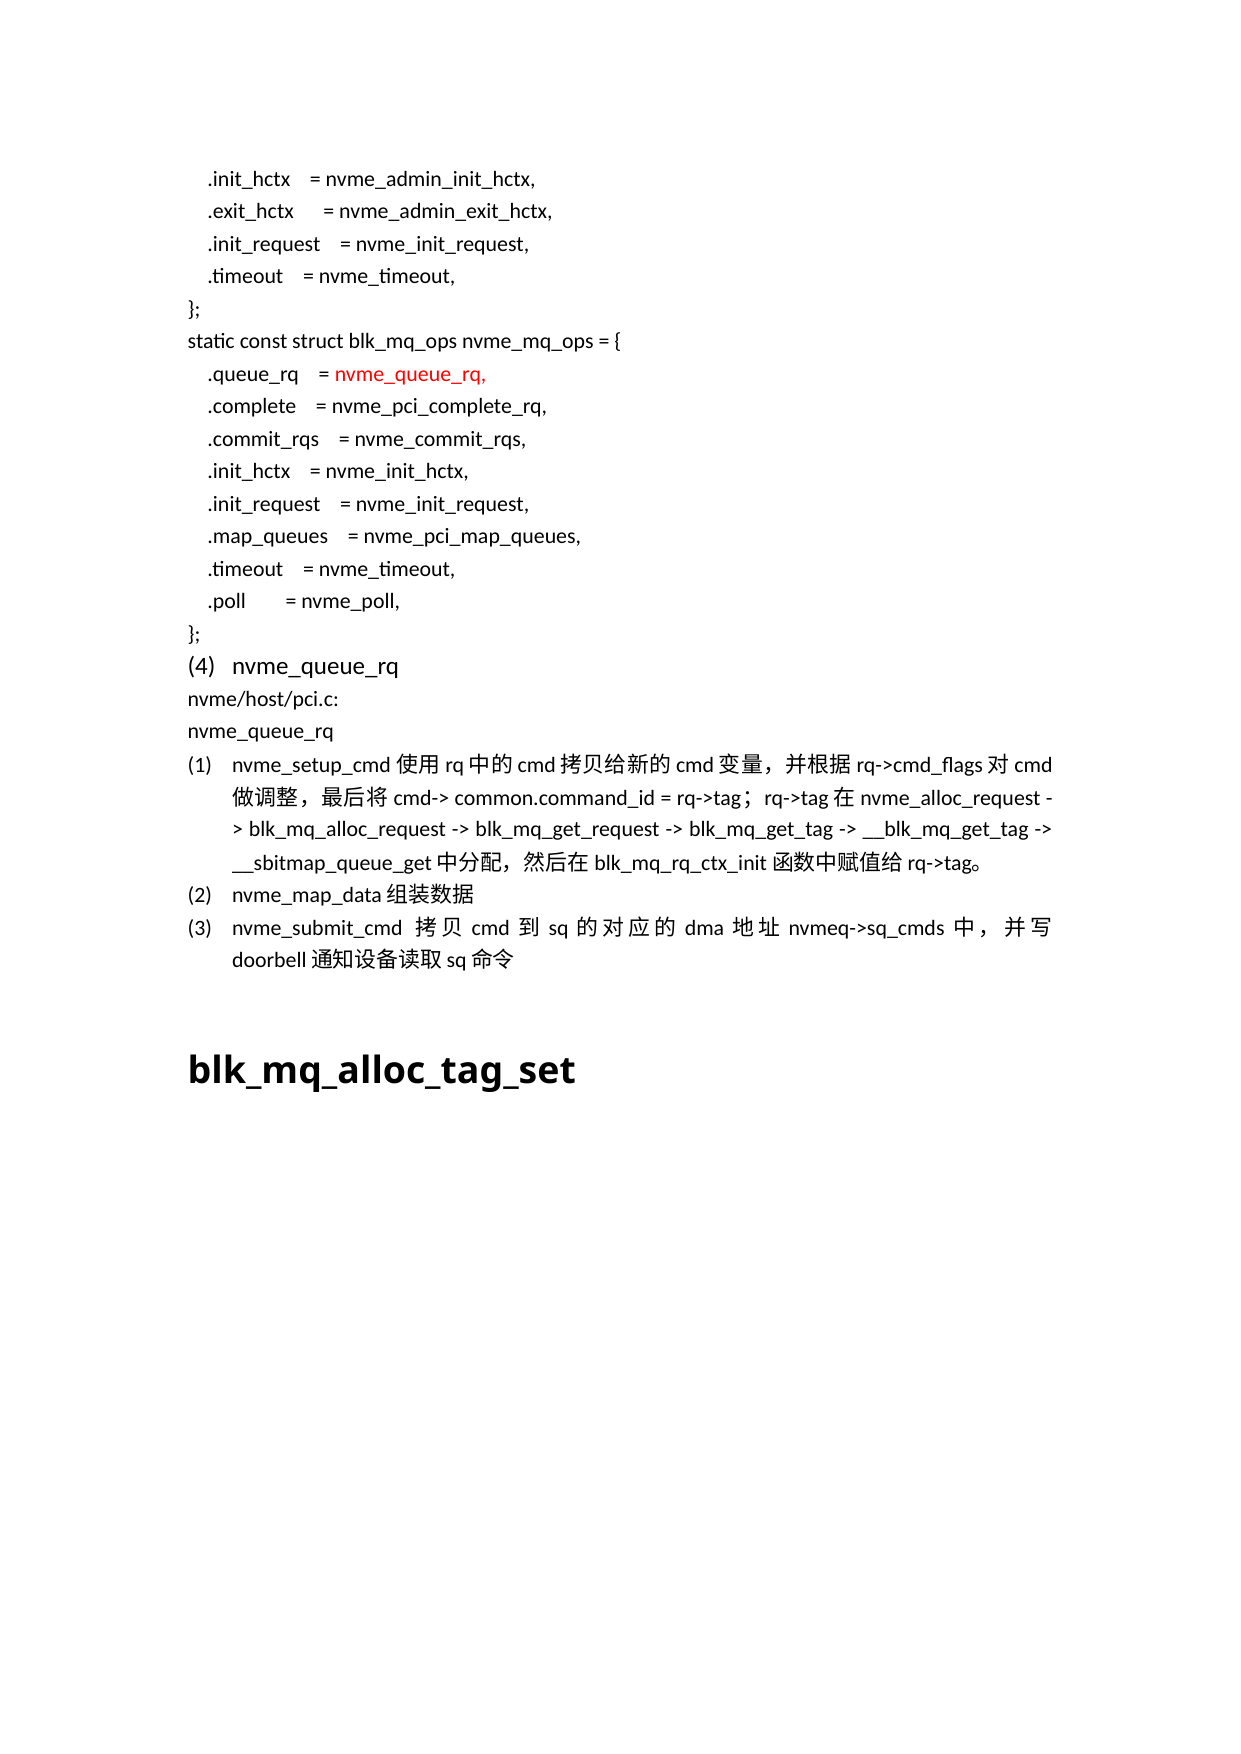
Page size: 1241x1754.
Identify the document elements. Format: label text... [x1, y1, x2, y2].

text }; [187, 617, 1053, 649]
text .poll = nvme_poll, [187, 584, 1053, 617]
text .init_hctx = nvme_admin_init_hctx, [187, 162, 1053, 194]
text nvme_queue_rq [187, 714, 1053, 747]
text .commit_rqs = nvme_commit_rqs, [187, 422, 1053, 454]
text .init_request = nvme_init_request, [187, 227, 1053, 259]
text .queue_rq = nvme_queue_rq, [187, 357, 1053, 389]
text .init_hctx = nvme_init_hctx, [187, 454, 1053, 487]
list nvme_setup_cmd 使用rq中的cmd拷贝给新的cmd变量，并根据rq->cmd_flags对cmd做调整，最后将cmd-> common.command_id = rq->tag；rq->tag在nvme_alloc_request -> blk_mq_alloc_request -> blk_mq_get_request -> blk_mq_get_tag -> __blk_mq_get_tag -> __sbitmap_queue_get中分配，然后在 blk_mq_rq_ctx_init 函数中赋值给rq->tag。 [187, 747, 1053, 877]
subtitle blk_mq_alloc_tag_set [187, 1036, 1053, 1101]
text .timeout = nvme_timeout, [187, 259, 1053, 292]
text .map_queues = nvme_pci_map_queues, [187, 519, 1053, 552]
text };​​​​​​​ [187, 292, 1053, 324]
text nvme/host/pci.c: [187, 682, 1053, 714]
list nvme_queue_rq [187, 649, 1053, 682]
text .exit_hctx = nvme_admin_exit_hctx, [187, 194, 1053, 227]
text static const struct blk_mq_ops nvme_mq_ops = { [187, 324, 1053, 357]
text .init_request = nvme_init_request, [187, 487, 1053, 519]
text .complete = nvme_pci_complete_rq, [187, 389, 1053, 422]
text .timeout = nvme_timeout, [187, 552, 1053, 584]
list nvme_map_data 组装数据 [187, 877, 1053, 909]
list nvme_submit_cmd 拷贝cmd到sq的对应的dma地址nvmeq->sq_cmds中，并写doorbell通知设备读取sq命令 [187, 909, 1053, 974]
